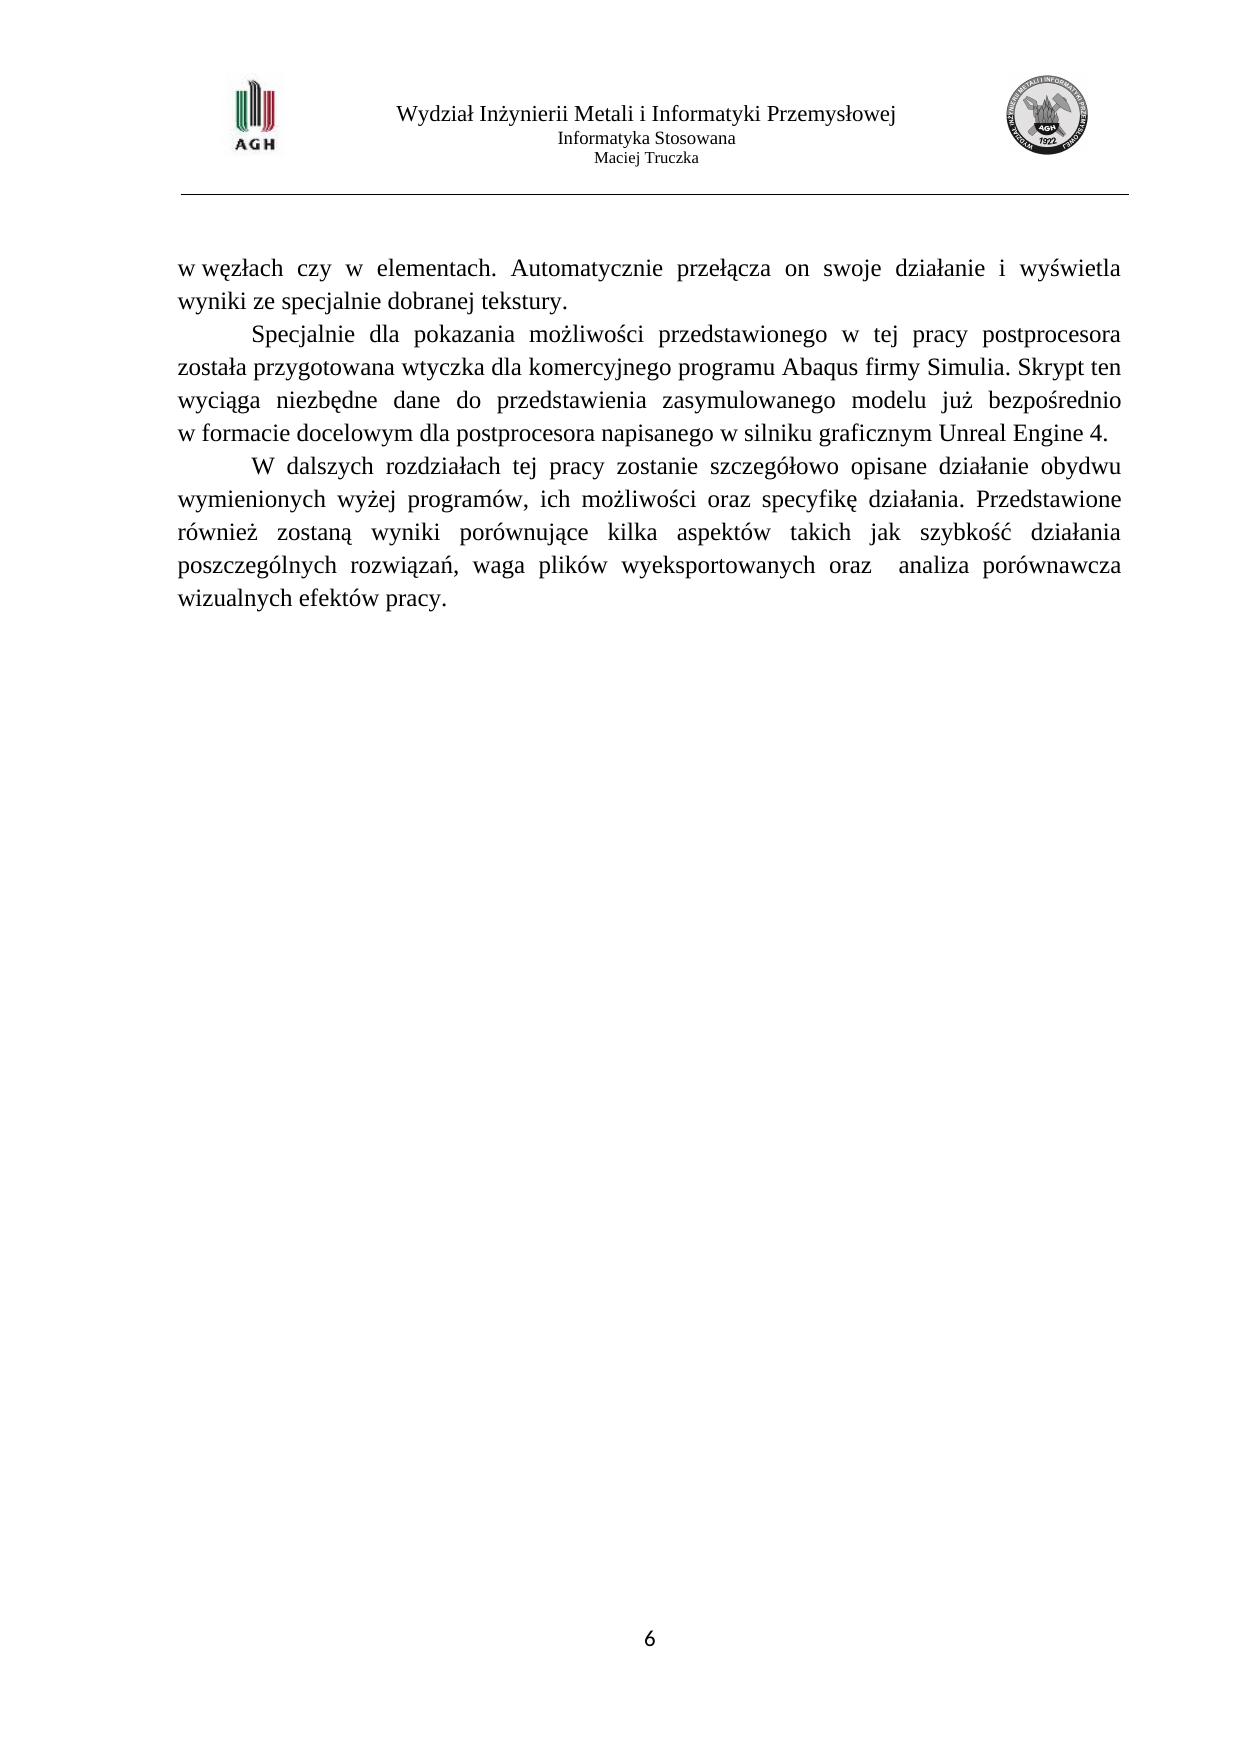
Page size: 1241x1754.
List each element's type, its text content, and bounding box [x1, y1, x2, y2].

text W dalszych rozdziałach tej pracy zostanie szczegółowo opisane działanie obydwu wymienionych wyżej programów, ich możliwości oraz specyfikę działania. Przedstawione również zostaną wyniki porównujące kilka aspektów takich jak szybkość działania poszczególnych rozwiązań, waga plików wyeksportowanych oraz analiza porównawcza wizualnych efektów pracy. [177, 451, 1122, 612]
picture [221, 73, 289, 157]
text Specjalnie dla pokazania możliwości przedstawionego w tej pracy postprocesora została przygotowana wtyczka dla komercyjnego programu Abaqus firmy Simulia. Skrypt ten wyciąga niezbędne dane do przedstawienia zasymulowanego modelu już bezpośrednio w formacie docelowym dla postprocesora napisanego w silniku graficznym Unreal Engine 4. [177, 319, 1122, 447]
picture [1004, 73, 1089, 157]
